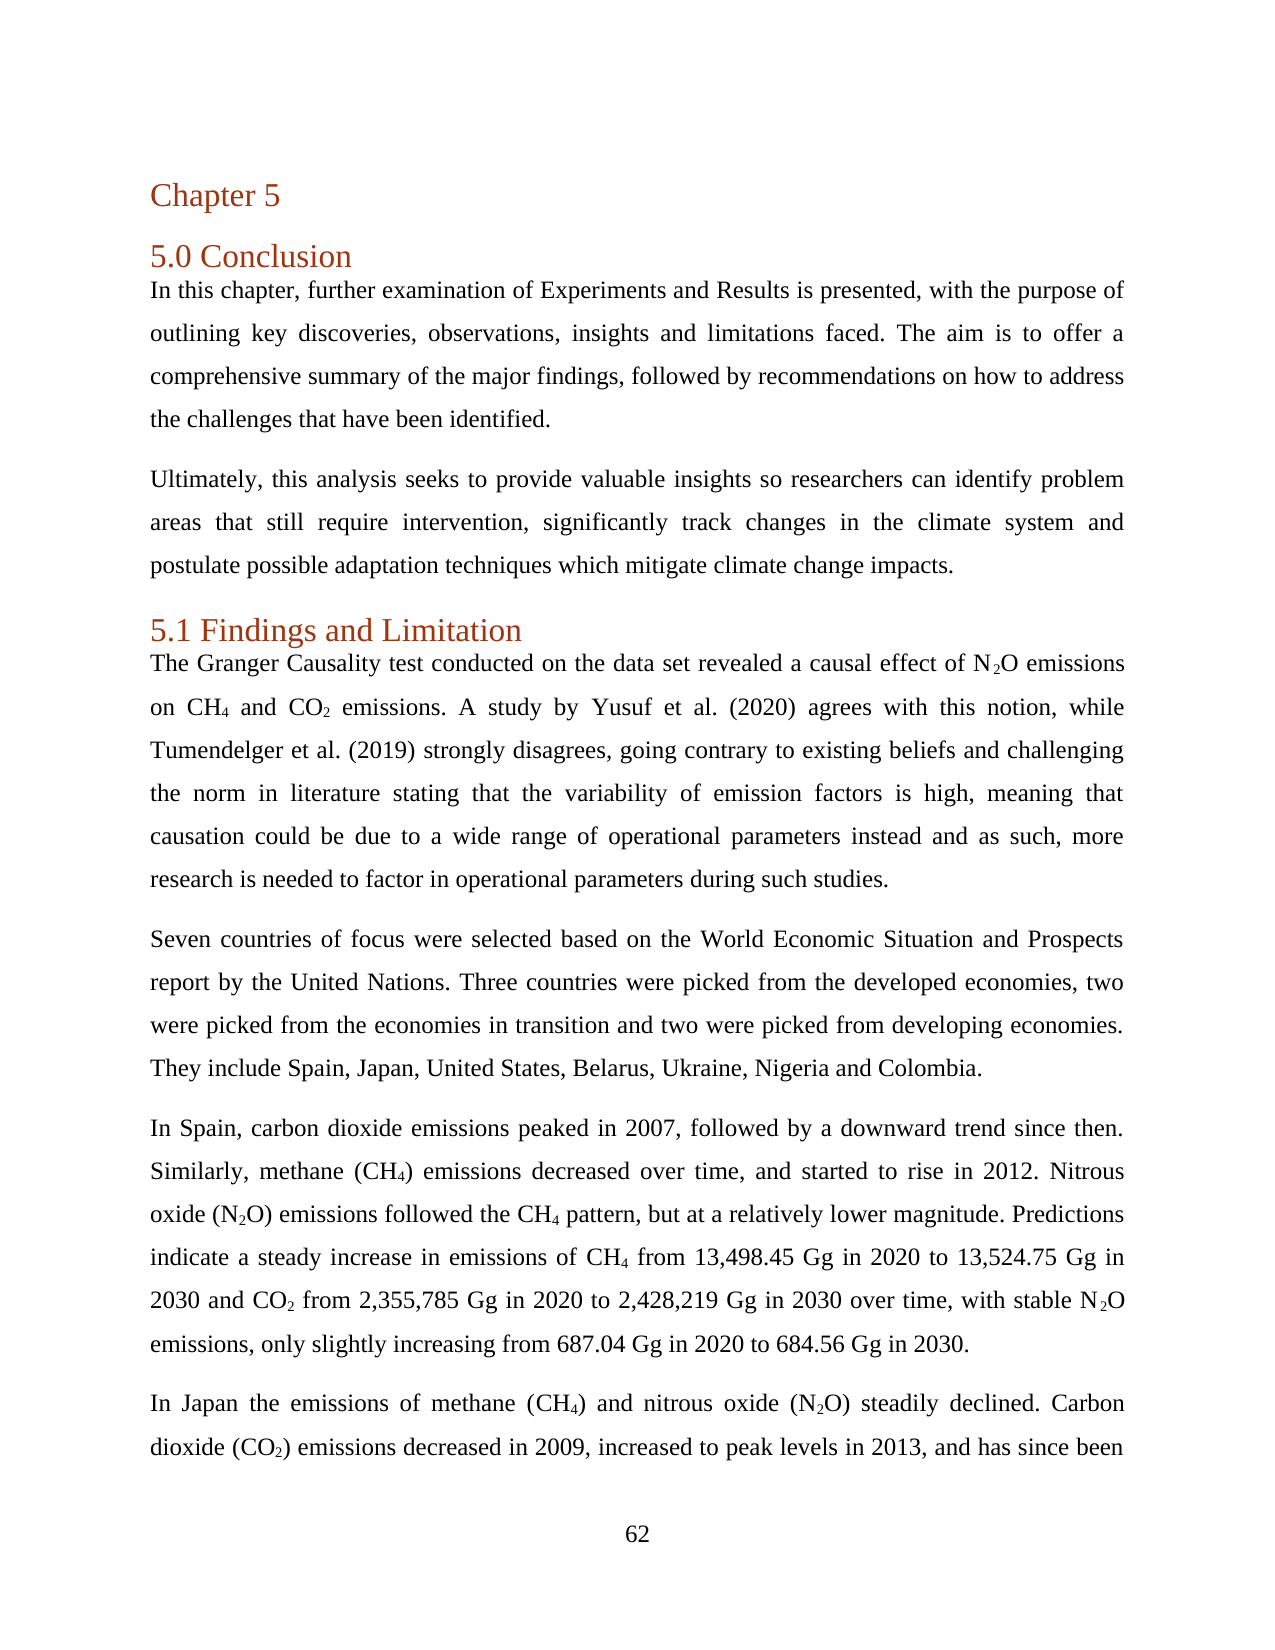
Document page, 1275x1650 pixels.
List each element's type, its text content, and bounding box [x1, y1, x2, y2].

subtitle 5.1 Findings and Limitation [150, 610, 1125, 648]
text In this chapter, further examination of Experiments and Results is presented, with the purpose of outlining key discoveries, observations, insights and limitations faced. The aim is to offer a comprehensive summary of the major findings, followed by recommendations on how to address the challenges that have been identified. [150, 275, 1125, 433]
text The Granger Causality test conducted on the data set revealed a causal effect of N2O emissions on CH4 and CO2 emissions. A study by Yusuf et al. (2020) agrees with this notion, while Tumendelger et al. (2019) strongly disagrees, going contrary to existing beliefs and challenging the norm in literature stating that the variability of emission factors is high, meaning that causation could be due to a wide range of operational parameters instead and as such, more research is needed to factor in operational parameters during such studies. [150, 648, 1125, 893]
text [150, 1388, 1125, 1460]
subtitle Chapter 5 [150, 175, 1125, 213]
subtitle 5.0 Conclusion [150, 237, 1125, 275]
text In Spain, carbon dioxide emissions peaked in 2007, followed by a downward trend since then. Similarly, methane (CH4) emissions decreased over time, and started to rise in 2012. Nitrous oxide (N2O) emissions followed the CH4 pattern, but at a relatively lower magnitude. Predictions indicate a steady increase in emissions of CH4 from 13,498.45 Gg in 2020 to 13,524.75 Gg in 2030 and CO2 from 2,355,785 Gg in 2020 to 2,428,219 Gg in 2030 over time, with stable N2O emissions, only slightly increasing from 687.04 Gg in 2020 to 684.56 Gg in 2030. [150, 1113, 1125, 1357]
text Ultimately, this analysis seeks to provide valuable insights so researchers can identify problem areas that still require intervention, significantly track changes in the climate system and postulate possible adaptation techniques which mitigate climate change impacts. [150, 464, 1125, 579]
text Seven countries of focus were selected based on the World Economic Situation and Prospects report by the United Nations. Three countries were picked from the developed economies, two were picked from the economies in transition and two were picked from developing economies. They include Spain, Japan, United States, Belarus, Ukraine, Nigeria and Colombia. [150, 924, 1125, 1082]
